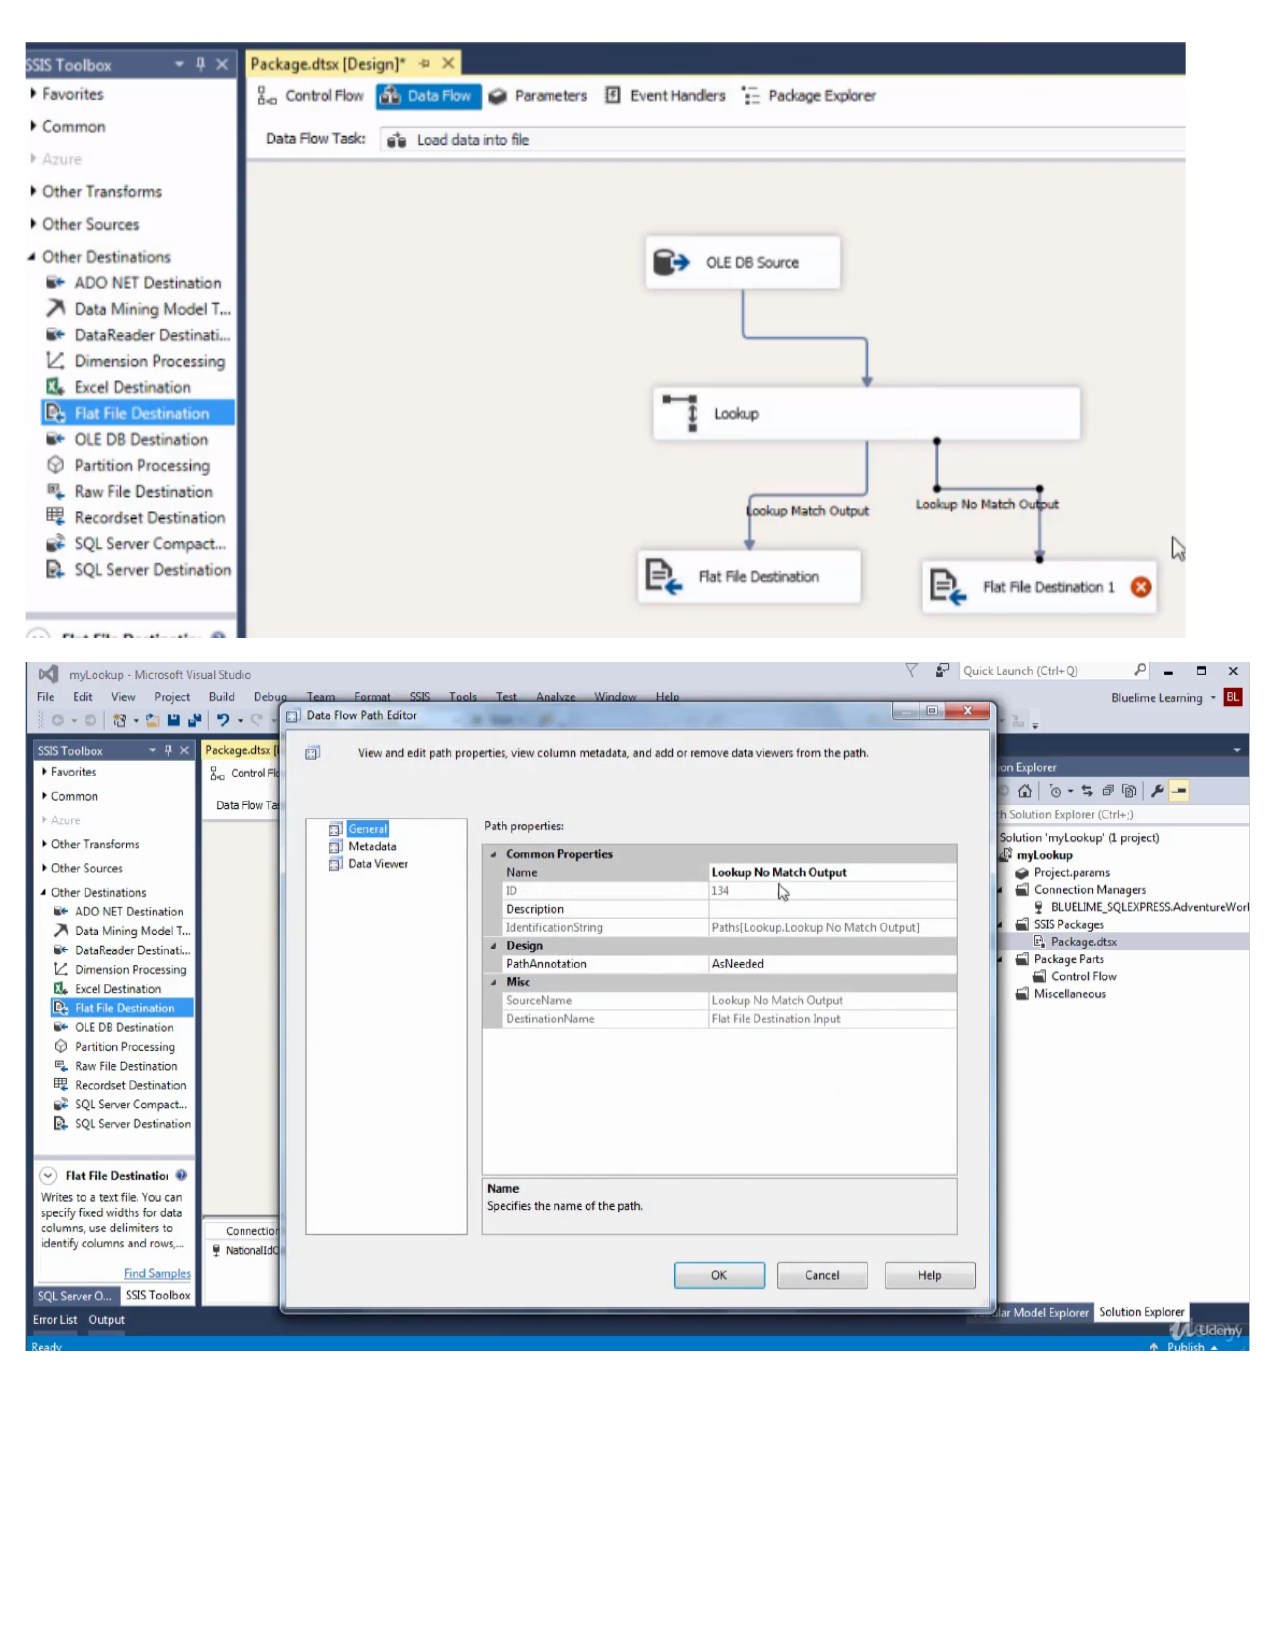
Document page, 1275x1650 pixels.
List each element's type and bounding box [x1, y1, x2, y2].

picture [25, 42, 1186, 638]
picture [25, 662, 1250, 1351]
